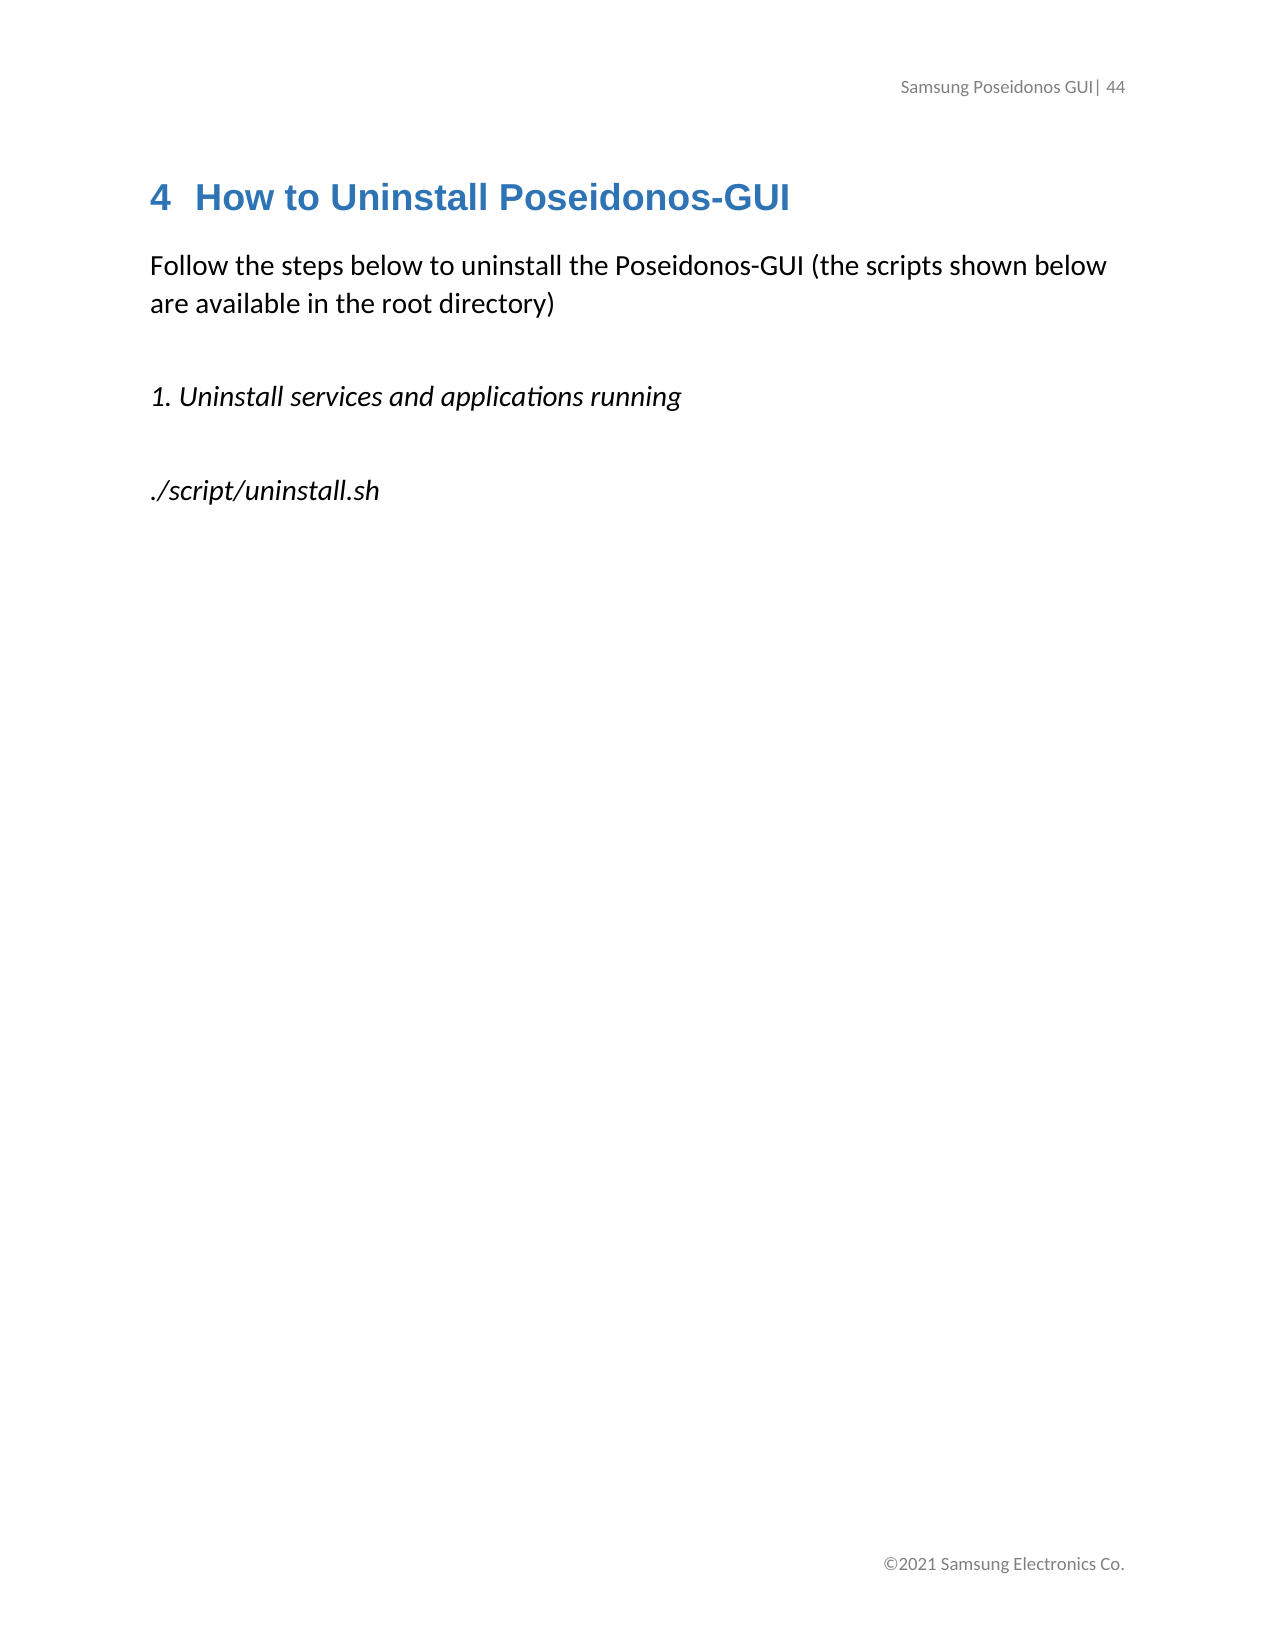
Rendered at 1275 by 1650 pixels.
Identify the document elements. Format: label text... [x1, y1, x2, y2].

text ./script/uninstall.sh [150, 434, 1125, 508]
text Follow the steps below to uninstall the Poseidonos-GUI (the scripts shown below are available in the root directory) [150, 247, 1125, 321]
text 1. Uninstall services and applications running [150, 340, 1125, 414]
list How to Uninstall Poseidonos-GUI [150, 175, 1125, 218]
